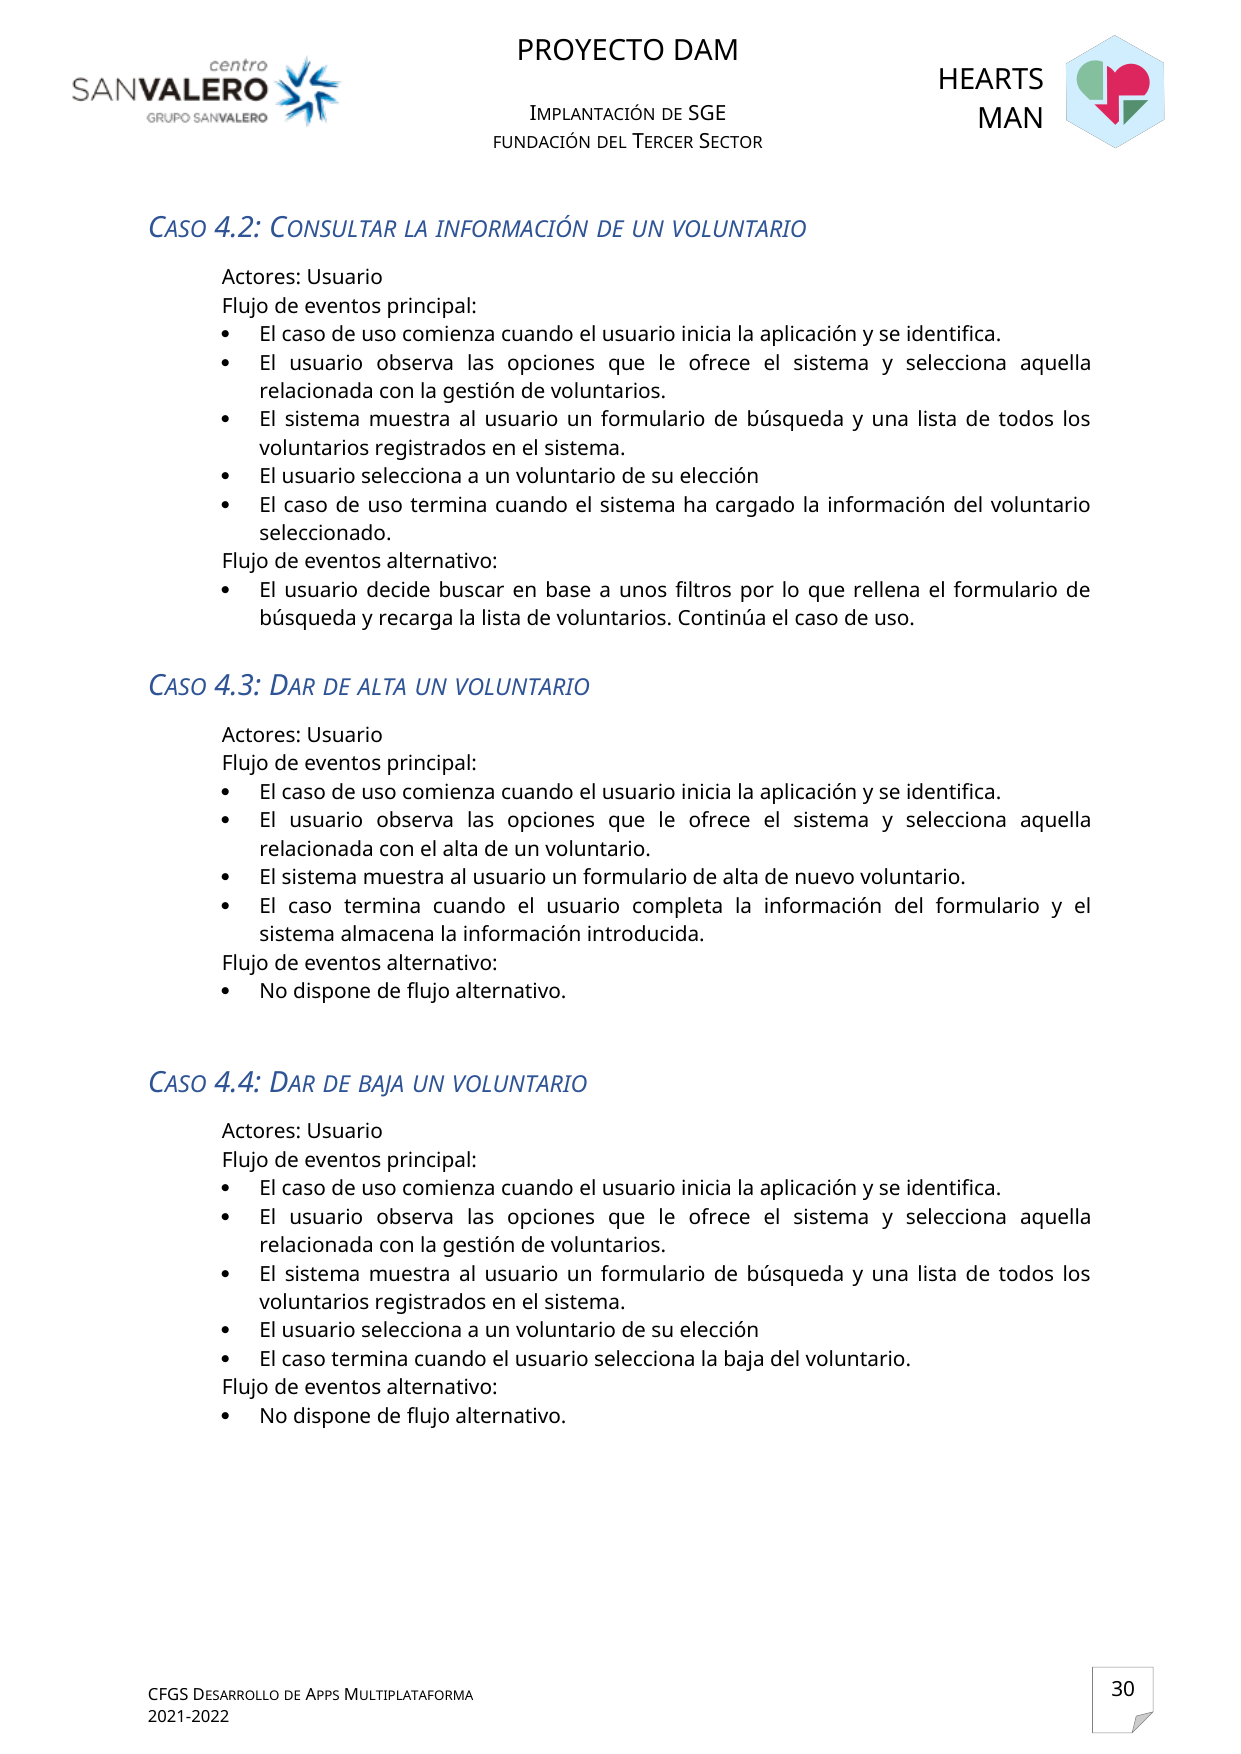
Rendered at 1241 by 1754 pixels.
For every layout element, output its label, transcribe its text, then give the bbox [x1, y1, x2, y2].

list El usuario selecciona a un voluntario de su elección [222, 1316, 1092, 1344]
text Flujo de eventos principal: [148, 291, 1092, 319]
list El caso termina cuando el usuario completa la información del formulario y el sistema almacena la información introducida. [222, 891, 1092, 948]
list El sistema muestra al usuario un formulario de búsqueda y una lista de todos los voluntarios registrados en el sistema. [222, 404, 1092, 461]
list El caso termina cuando el usuario selecciona la baja del voluntario. [222, 1344, 1092, 1372]
text Flujo de eventos alternativo: [222, 547, 1092, 575]
picture [70, 53, 347, 131]
list El caso de uso comienza cuando el usuario inicia la aplicación y se identifica. [222, 1173, 1092, 1202]
subtitle Caso 4.4: Dar de baja un voluntario [148, 1061, 1092, 1101]
list El usuario observa las opciones que le ofrece el sistema y selecciona aquella relacionada con la gestión de voluntarios. [222, 1202, 1092, 1259]
list El usuario selecciona a un voluntario de su elección [222, 461, 1092, 490]
text Flujo de eventos alternativo: [222, 1372, 1092, 1401]
subtitle Caso 4.3: Dar de alta un voluntario [148, 664, 1092, 704]
list No dispone de flujo alternativo. [222, 1401, 1092, 1429]
list El caso de uso comienza cuando el usuario inicia la aplicación y se identifica. [222, 777, 1092, 805]
text Actores: Usuario [148, 720, 1092, 748]
list El usuario decide buscar en base a unos filtros por lo que rellena el formulario de búsqueda y recarga la lista de voluntarios. Continúa el caso de uso. [222, 575, 1092, 632]
list El usuario observa las opciones que le ofrece el sistema y selecciona aquella relacionada con el alta de un voluntario. [222, 805, 1092, 862]
picture [1062, 32, 1177, 151]
list El usuario observa las opciones que le ofrece el sistema y selecciona aquella relacionada con la gestión de voluntarios. [222, 348, 1092, 404]
list No dispone de flujo alternativo. [222, 976, 1092, 1004]
text Flujo de eventos principal: [148, 748, 1092, 777]
subtitle Caso 4.2: Consultar la información de un voluntario [148, 207, 1092, 246]
text Flujo de eventos alternativo: [222, 948, 1092, 976]
list El sistema muestra al usuario un formulario de alta de nuevo voluntario. [222, 862, 1092, 891]
list El sistema muestra al usuario un formulario de búsqueda y una lista de todos los voluntarios registrados en el sistema. [222, 1259, 1092, 1316]
text Actores: Usuario [148, 262, 1092, 291]
text Actores: Usuario [148, 1116, 1092, 1145]
list El caso de uso comienza cuando el usuario inicia la aplicación y se identifica. [222, 319, 1092, 348]
list El caso de uso termina cuando el sistema ha cargado la información del voluntario seleccionado. [222, 490, 1092, 547]
text Flujo de eventos principal: [148, 1145, 1092, 1173]
